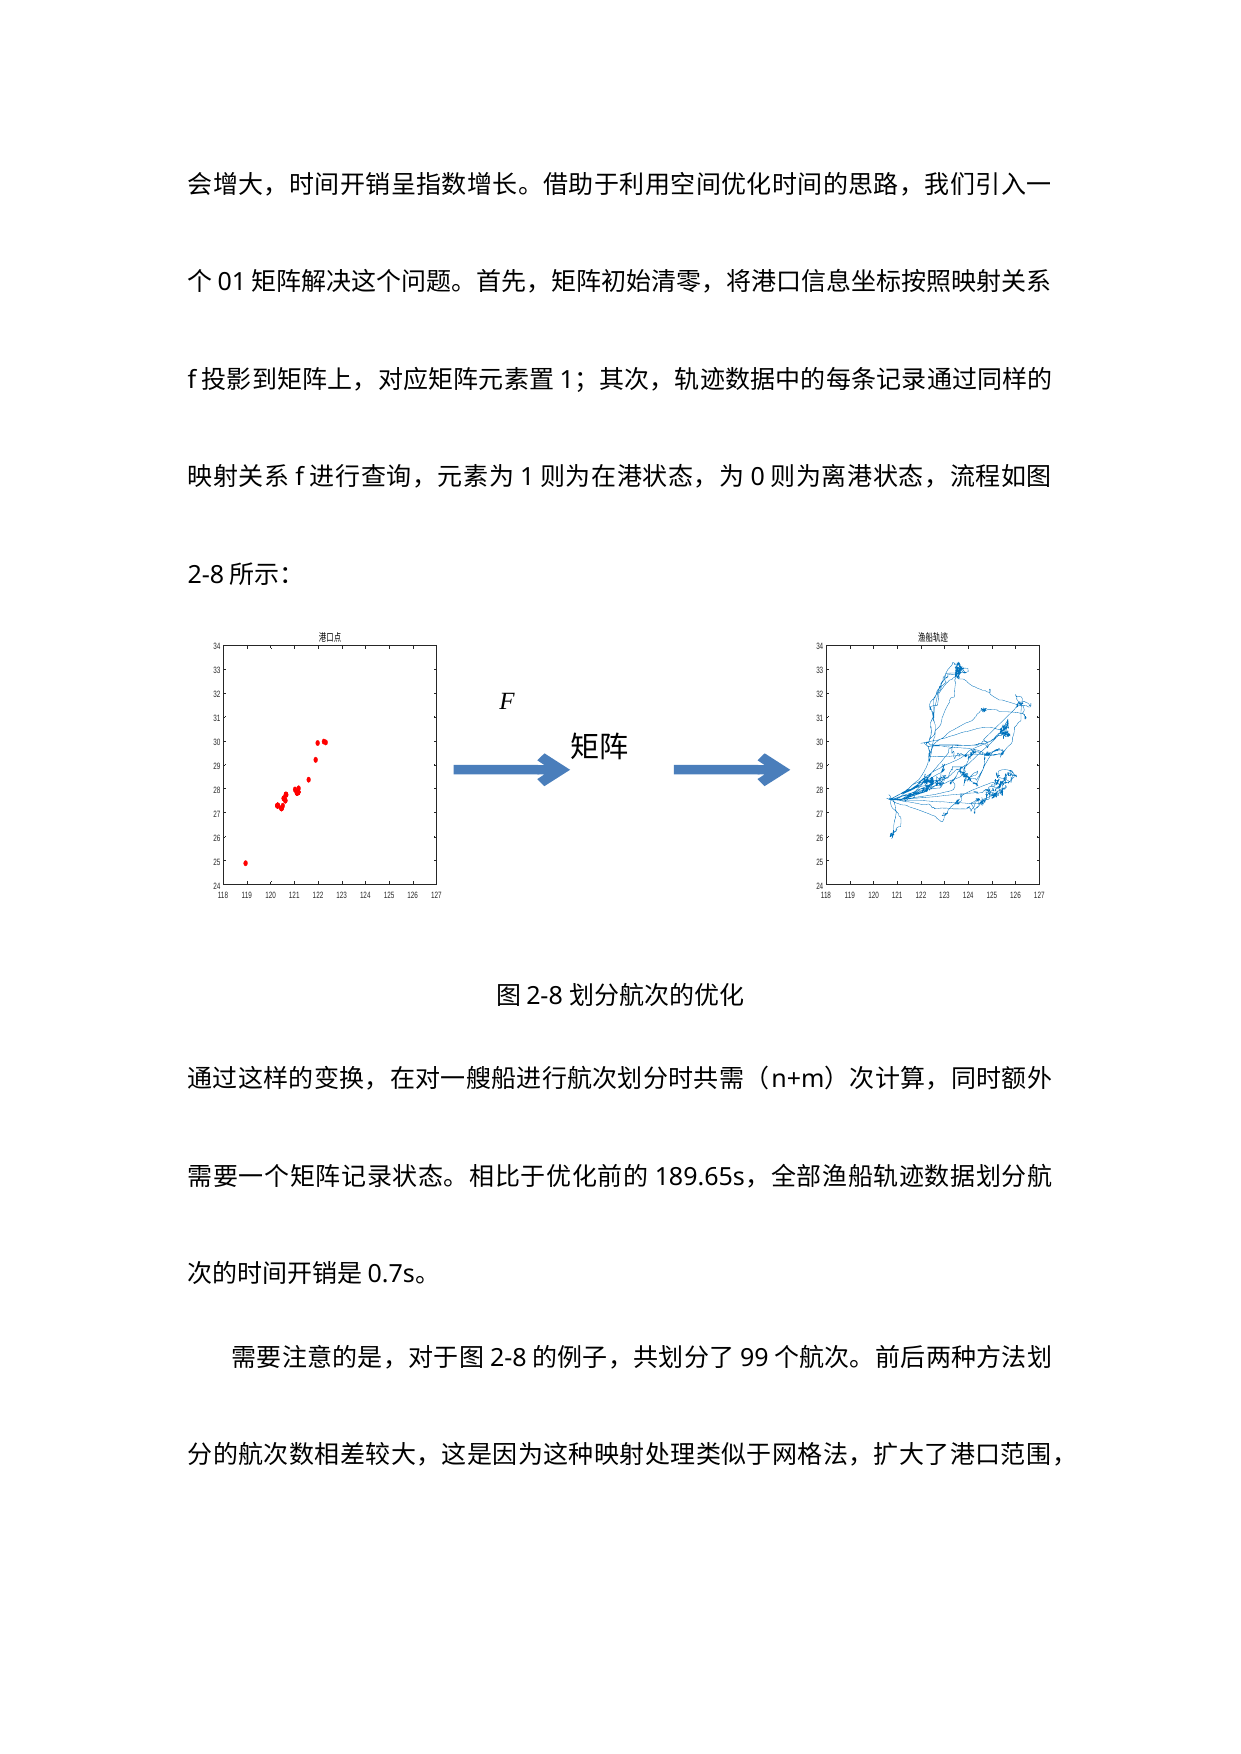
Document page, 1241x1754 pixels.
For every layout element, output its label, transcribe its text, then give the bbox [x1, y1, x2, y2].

text 图2-8 划分航次的优化 [187, 961, 1053, 1026]
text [187, 150, 1053, 605]
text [187, 1323, 1053, 1485]
text 通过这样的变换，在对一艘船进行航次划分时共需（n+m）次计算，同时额外需要一个矩阵记录状态。相比于优化前的189.65s，全部渔船轨迹数据划分航次的时间开销是0.7s。 [187, 1044, 1053, 1304]
